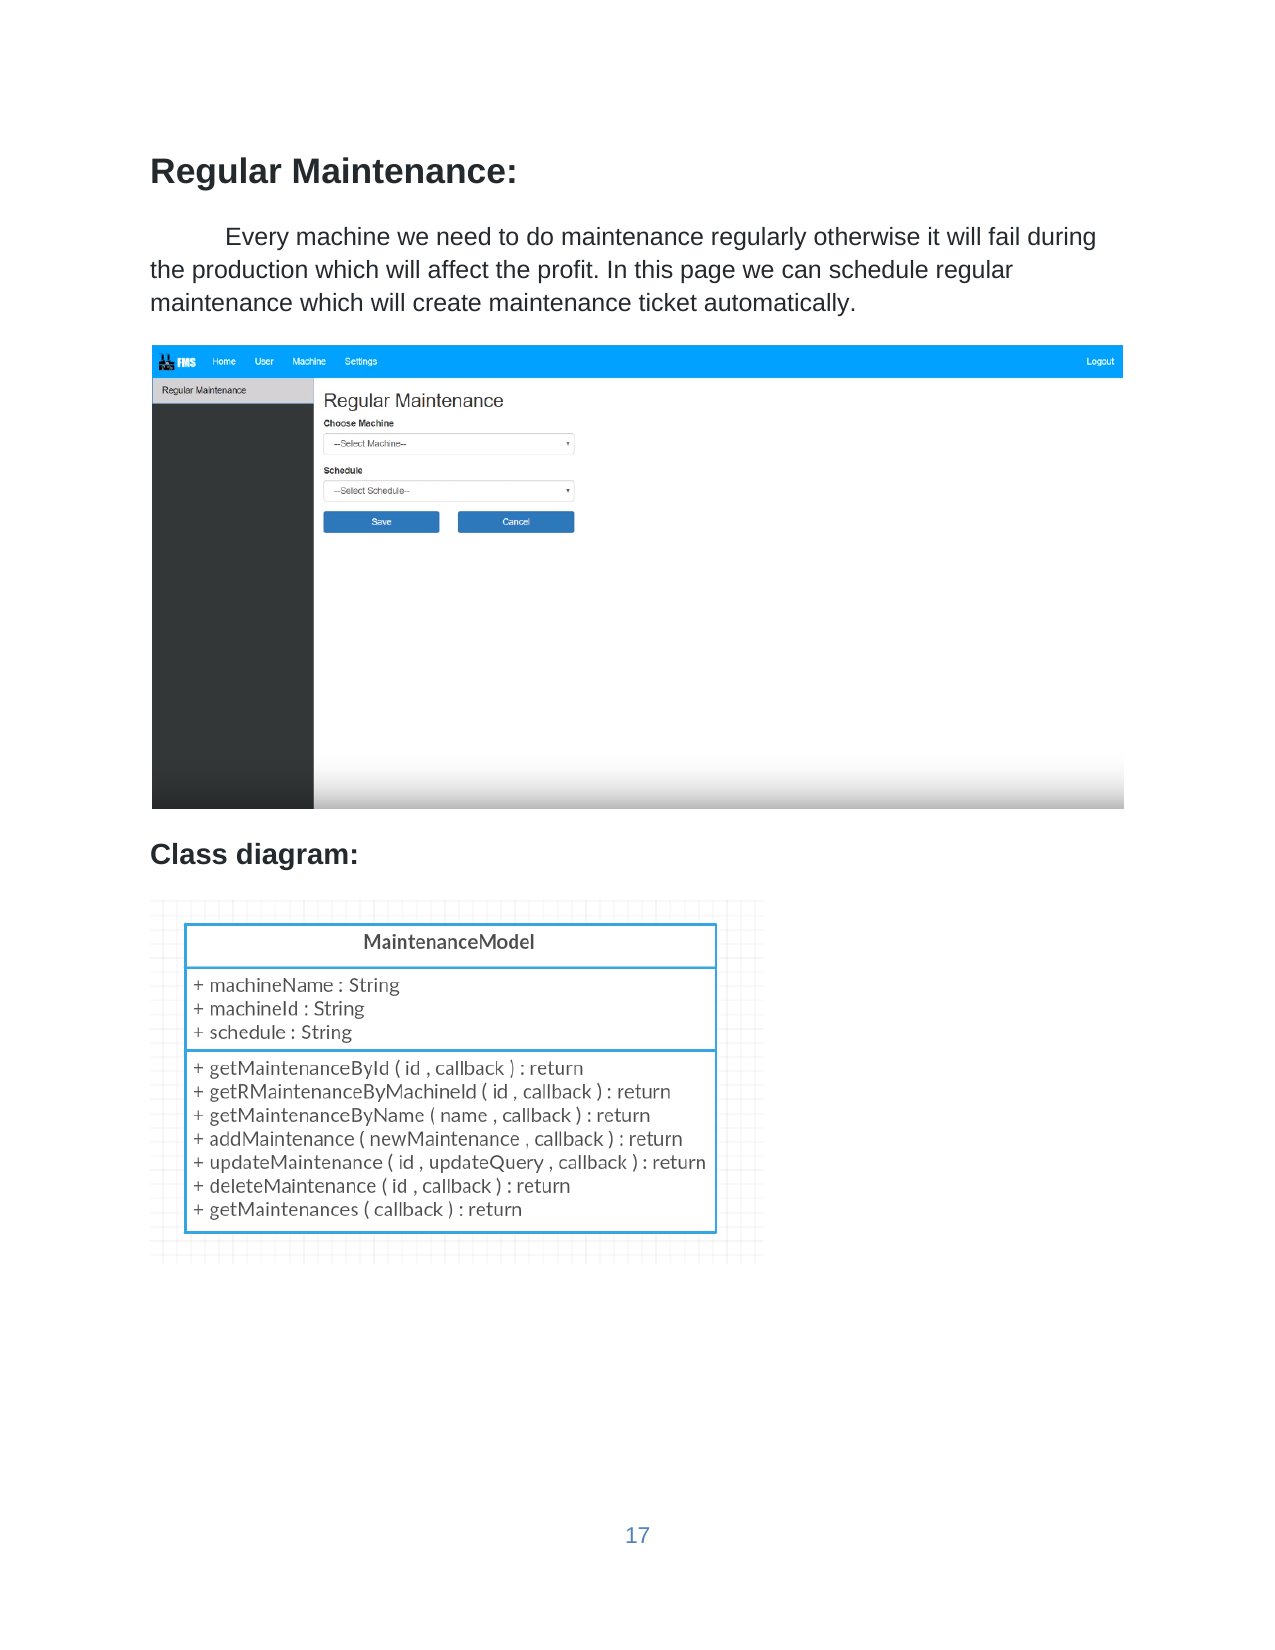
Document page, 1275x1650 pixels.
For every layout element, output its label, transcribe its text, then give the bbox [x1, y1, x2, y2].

picture [150, 345, 1125, 809]
picture [150, 900, 764, 1264]
text Class diagram: [150, 837, 1125, 871]
text Every machine we need to do maintenance regularly otherwise it will fail during the production which will affect the profit. In this page we can schedule regular maintenance which will create maintenance ticket automatically. [150, 222, 1125, 317]
text Regular Maintenance: [150, 150, 1125, 191]
